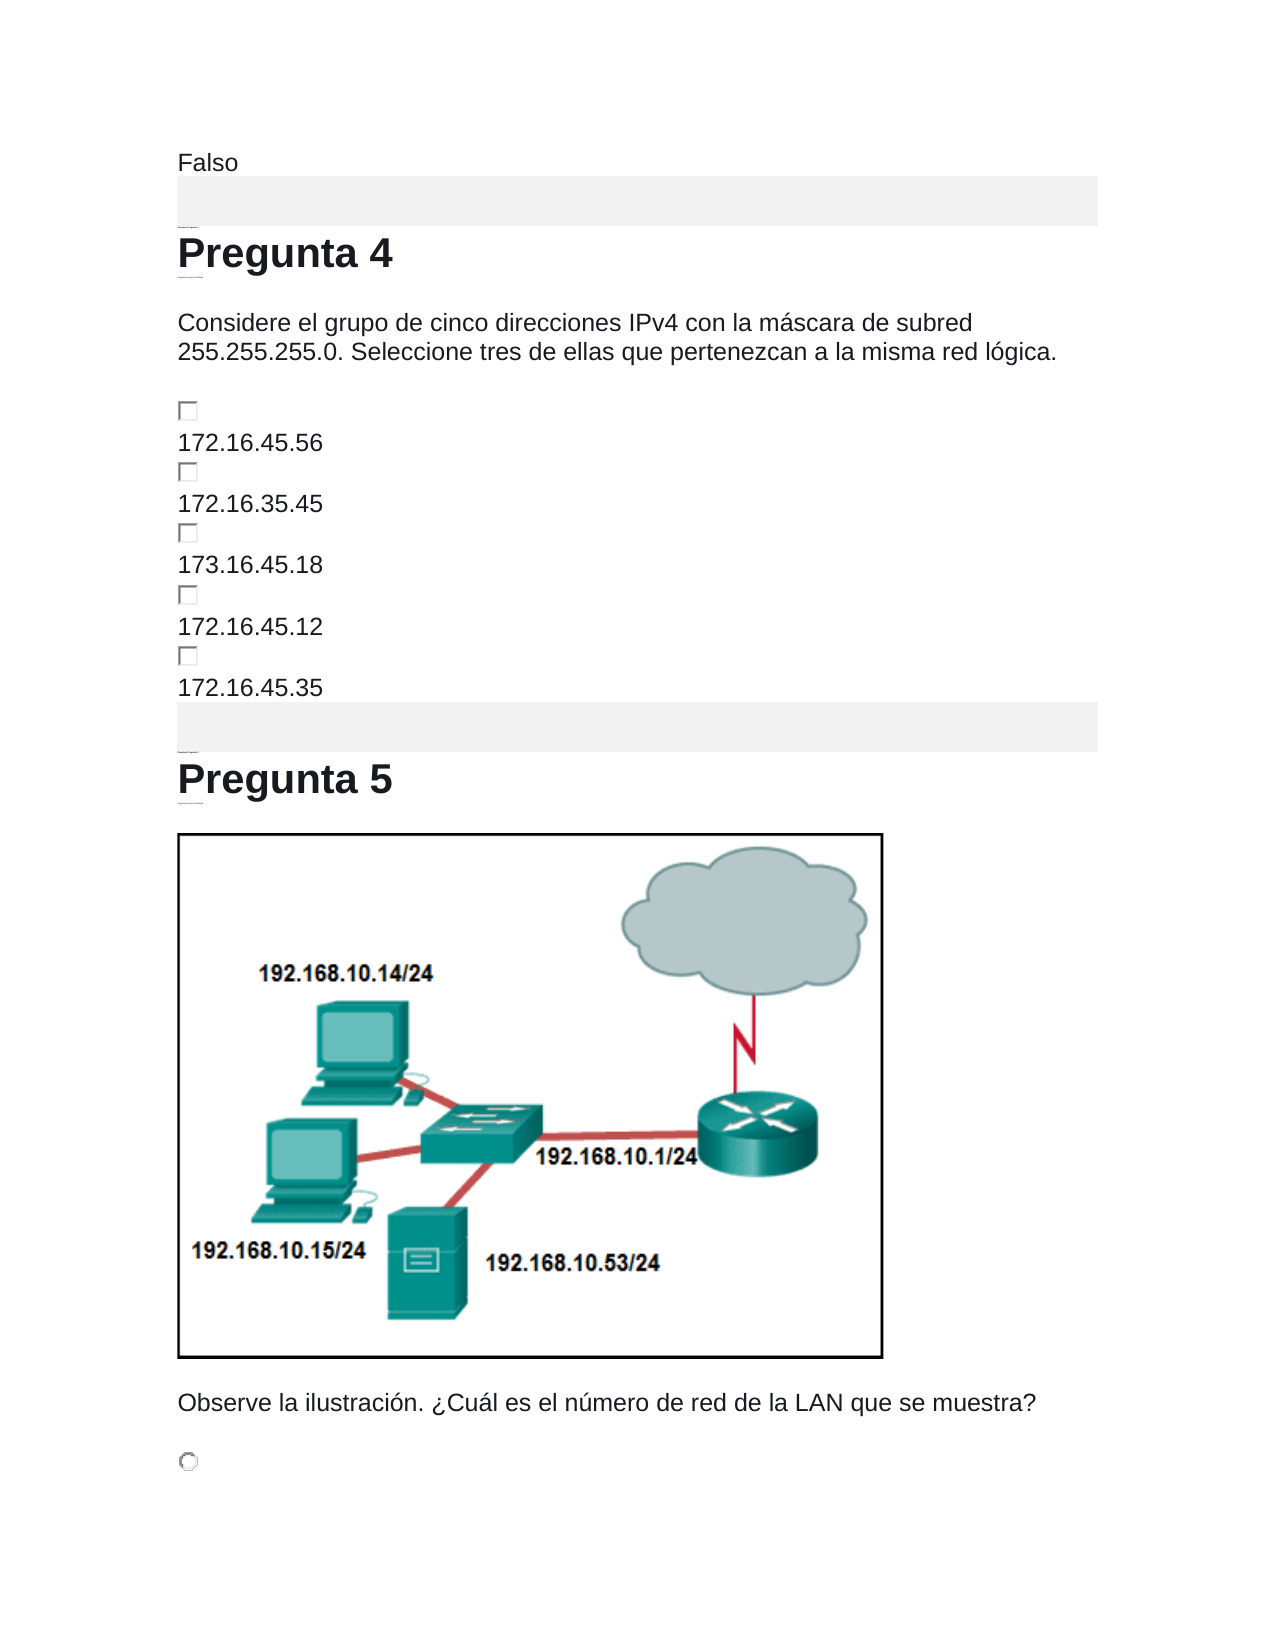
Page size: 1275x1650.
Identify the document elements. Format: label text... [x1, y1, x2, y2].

text Pregunta 5 [177, 754, 1098, 802]
text 172.16.45.56 [177, 428, 1098, 456]
picture [177, 833, 884, 1359]
text 172.16.35.45 [177, 489, 1098, 518]
text Considere el grupo de cinco direcciones IPv4 con la máscara de subred 255.255.255.0. Seleccione tres de ellas que pertenezcan a la misma red lógica. [177, 308, 1098, 366]
text 172.16.45.12 [177, 612, 1098, 640]
text 172.16.45.35 [177, 673, 1098, 702]
text Observe la ilustración. ¿Cuál es el número de red de la LAN que se muestra? [177, 1388, 1098, 1417]
text 173.16.45.18 [177, 550, 1098, 579]
text Pregunta 4 [177, 229, 1098, 277]
text Falso [177, 148, 1098, 176]
